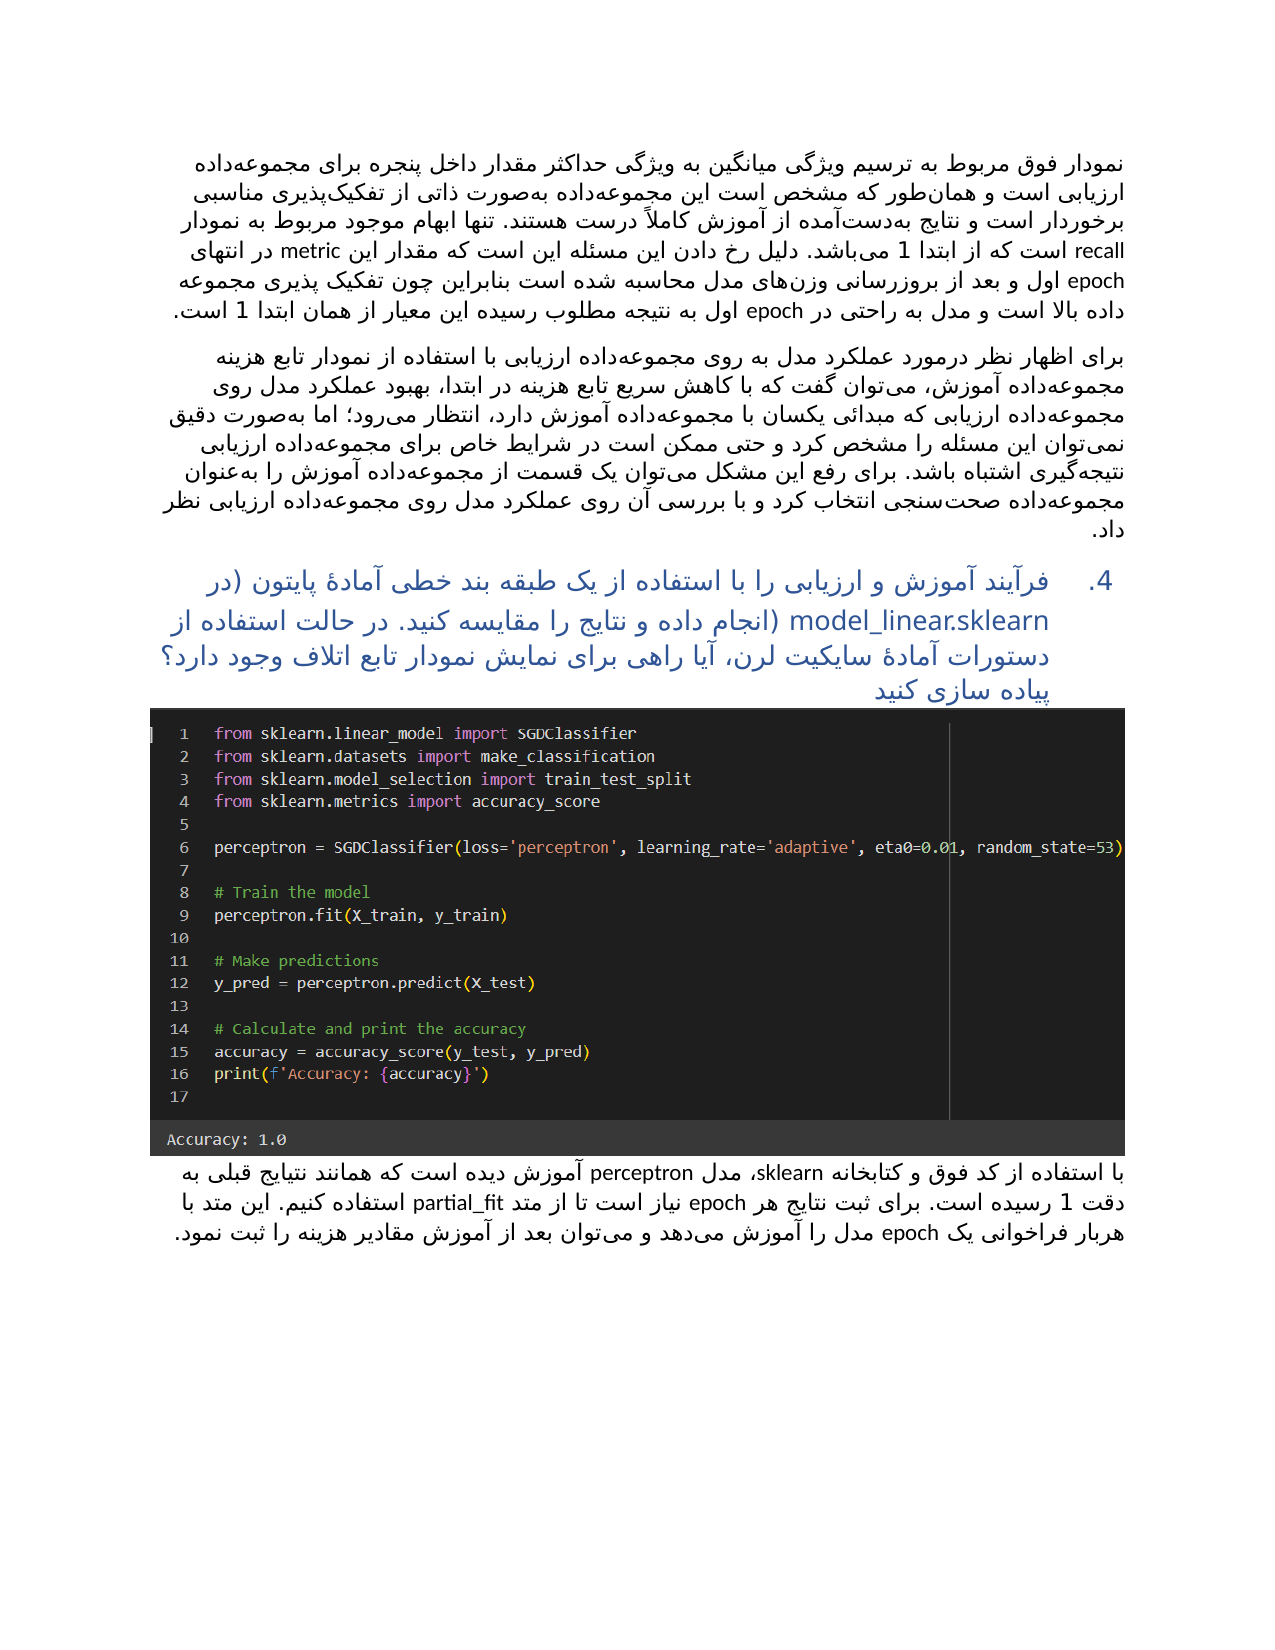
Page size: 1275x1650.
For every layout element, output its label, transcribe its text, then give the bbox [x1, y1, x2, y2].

text برای اظهار نظر درمورد عملکرد مدل به روی مجموعه‌داده ارزیابی با استفاده از نمودار تابع هزینه مجموعه‌داده آموزش، می‌توان گفت که با کاهش سریع تابع هزینه در ابتدا، بهبود عملکرد مدل روی مجموعه‌داده ارزیابی که مبدائی یکسان با مجموعه‌داده آموزش دارد، انتظار می‌رود؛ اما به‌صورت دقیق نمی‌توان این مسئله را مشخص کرد و حتی ممکن است در شرایط خاص برای مجموعه‌داده ارزیابی نتیجه‌گیری اشتباه باشد. برای رفع این مشکل می‌توان یک قسمت از مجموعه‌داده آموزش را به‌عنوان مجموعه‌داده صحت‌سنجی انتخاب کرد و با بررسی آن روی عملکرد مدل روی مجموعه‌داده ارزیابی نظر داد. [150, 343, 1125, 543]
subtitle فرآیند آموزش و ارزیابی را با استفاده از یک طبقه بند خطی آمادۀ پایتون (در model_linear.sklearn (انجام داده و نتایج را مقایسه کنید. در حالت استفاده از دستورات آمادۀ سایکیت لرن، آیا راهی برای نمایش نمودار تابع اتلاف وجود دارد؟ پیاده سازی کنید [150, 561, 1087, 706]
text نمودار فوق مربوط به ترسیم ویژگی میانگین به ویژگی حداکثر مقدار داخل پنجره برای مجموعه‌داده ارزیابی است و همان‌طور که مشخص است این مجموعه‌داده به‌صورت ذاتی از تفکیک‌پذیری مناسبی برخوردار است و نتایج به‌دست‌آمده از آموزش کاملاً درست هستند. تنها ابهام موجود مربوط به نمودار recall است که از ابتدا 1 می‌باشد. دلیل رخ دادن این مسئله این است که مقدار این metric در انتهای epoch اول و بعد از بروزرسانی وزن‌های مدل محاسبه شده است بنابراین چون تفکیک پذیری مجموعه داده بالا است و مدل به راحتی در epoch اول به نتیجه مطلوب رسیده این معیار از همان ابتدا 1 است. [150, 150, 1125, 325]
text با استفاده از کد فوق و کتابخانه sklearn، مدل perceptron آموزش دیده است که همانند نتیایج قبلی به دقت 1 رسیده است. برای ثبت نتایج هر epoch نیاز است تا از متد partial_fit استفاده کنیم. این متد با هربار فراخوانی یک epoch مدل را آموزش می‌دهد و می‌توان بعد از آموزش مقادیر هزینه را ثبت نمود. [150, 1156, 1125, 1246]
picture [150, 708, 1125, 1156]
